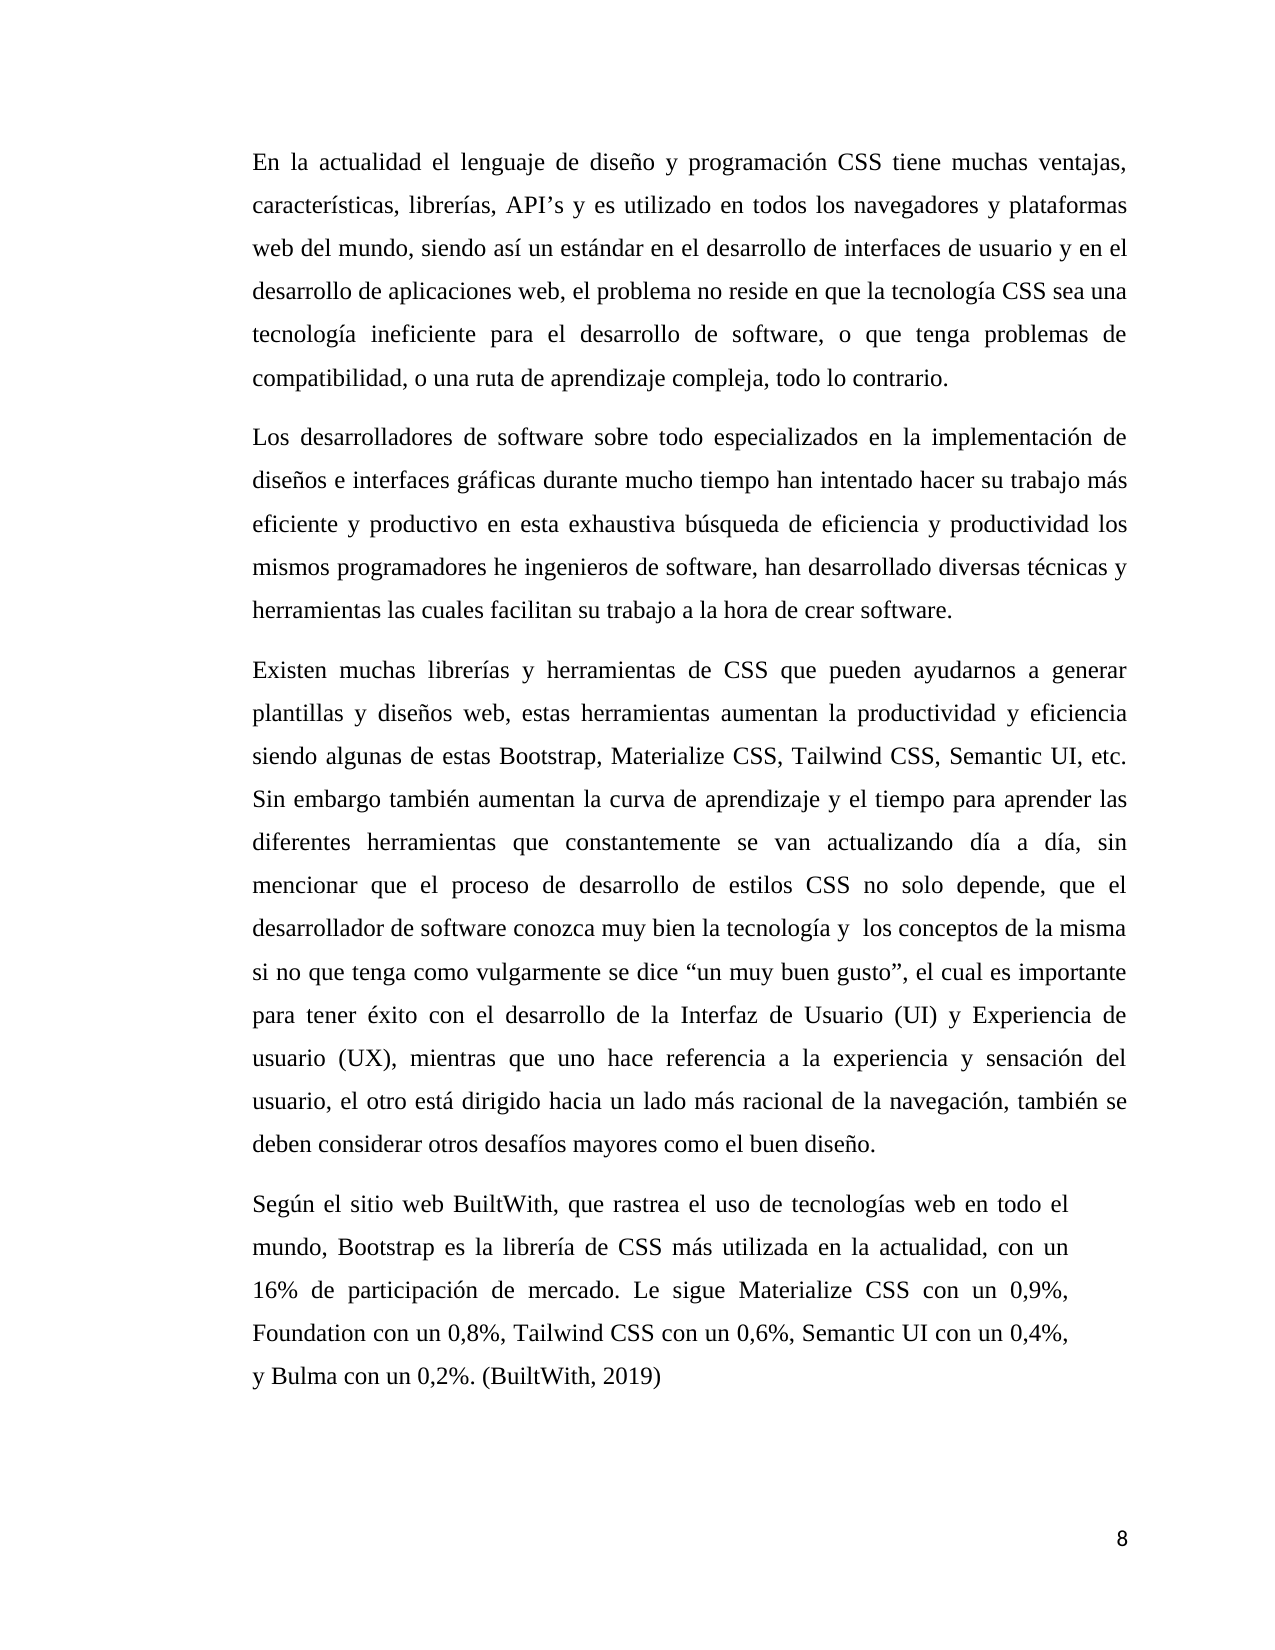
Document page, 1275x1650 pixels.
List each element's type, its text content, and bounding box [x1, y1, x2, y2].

list Existen muchas librerías y herramientas de CSS que pueden ayudarnos a generar plantillas y diseños web, estas herramientas aumentan la productividad y eficiencia siendo algunas de estas Bootstrap, Materialize CSS, Tailwind CSS, Semantic UI, etc. Sin embargo también aumentan la curva de aprendizaje y el tiempo para aprender las diferentes herramientas que constantemente se van actualizando día a día, sin mencionar que el proceso de desarrollo de estilos CSS no solo depende, que el desarrollador de software conozca muy bien la tecnología y los conceptos de la misma si no que tenga como vulgarmente se dice “un muy buen gusto”, el cual es importante para tener éxito con el desarrollo de la Interfaz de Usuario (UI) y Experiencia de usuario (UX), mientras que uno hace referencia a la experiencia y sensación del usuario, el otro está dirigido hacia un lado más racional de la navegación, también se deben considerar otros desafíos mayores como el buen diseño. [252, 655, 1128, 1158]
text Los desarrolladores de software sobre todo especializados en la implementación de diseños e interfaces gráficas durante mucho tiempo han intentado hacer su trabajo más eficiente y productivo en esta exhaustiva búsqueda de eficiencia y productividad los mismos programadores he ingenieros de software, han desarrollado diversas técnicas y herramientas las cuales facilitan su trabajo a la hora de crear software. [252, 422, 1128, 624]
text Según el sitio web BuiltWith, que rastrea el uso de tecnologías web en todo el mundo, Bootstrap es la librería de CSS más utilizada en la actualidad, con un 16% de participación de mercado. Le sigue Materialize CSS con un 0,9%, Foundation con un 0,8%, Tailwind CSS con un 0,6%, Semantic UI con un 0,4%, y Bulma con un 0,2%. [252, 1189, 1069, 1390]
text En la actualidad el lenguaje de diseño y programación CSS tiene muchas ventajas, características, librerías, API’s y es utilizado en todos los navegadores y plataformas web del mundo, siendo así un estándar en el desarrollo de interfaces de usuario y en el desarrollo de aplicaciones web, el problema no reside en que la tecnología CSS sea una tecnología ineficiente para el desarrollo de software, o que tenga problemas de compatibilidad, o una ruta de aprendizaje compleja, todo lo contrario. [252, 147, 1128, 391]
